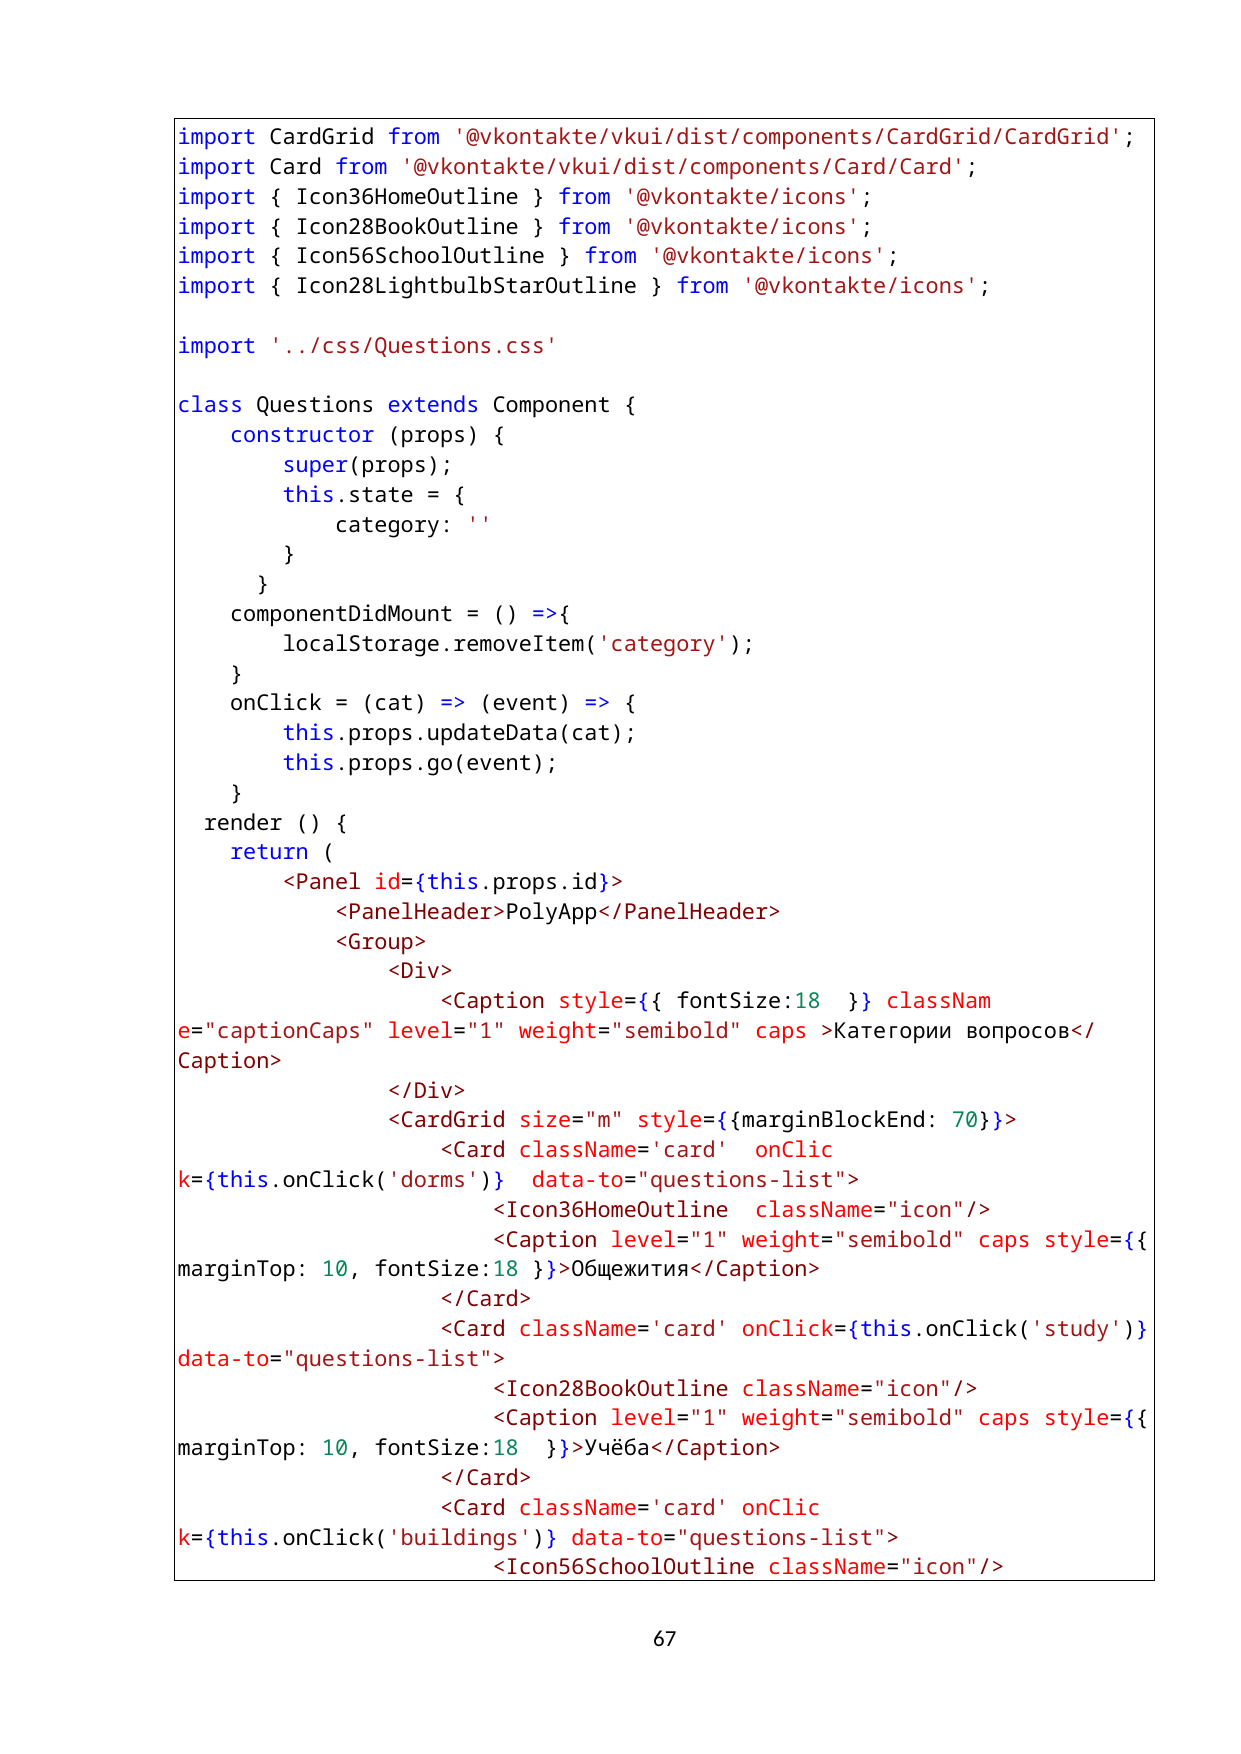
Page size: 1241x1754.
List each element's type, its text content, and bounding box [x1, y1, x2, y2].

text <PanelHeader>PolyApp</PanelHeader> [177, 896, 1152, 926]
text <Panel id={this.props.id}> [177, 866, 1152, 896]
text category: '' [177, 508, 1152, 538]
text this.props.go(event); [177, 747, 1152, 777]
text this.props.updateData(cat); [177, 717, 1152, 747]
text import CardGrid from '@vkontakte/vkui/dist/components/CardGrid/CardGrid'; [175, 119, 1154, 151]
text </Card> [177, 1462, 1152, 1492]
text <Group> [177, 926, 1152, 955]
text <Card className='card' onClick={this.onClick('buildings')} data-to="questions-list"> [177, 1492, 1152, 1551]
text } [177, 538, 1152, 568]
text onClick = (cat) => (event) => { [177, 687, 1152, 717]
text <Icon28BookOutline className="icon"/> [177, 1372, 1152, 1402]
text render () { [177, 806, 1152, 836]
text import Card from '@vkontakte/vkui/dist/components/Card/Card'; [177, 151, 1152, 181]
text return ( [177, 836, 1152, 866]
text import { Icon28BookOutline } from '@vkontakte/icons'; [177, 211, 1152, 240]
text import { Icon56SchoolOutline } from '@vkontakte/icons'; [177, 240, 1152, 270]
text </Card> [177, 1283, 1152, 1313]
text import { Icon28LightbulbStarOutline } from '@vkontakte/icons'; [177, 270, 1152, 300]
text this.state = { [177, 479, 1152, 508]
text class Questions extends Component { [177, 389, 1152, 419]
text <CardGrid size="m" style={{marginBlockEnd: 70}}> [177, 1104, 1152, 1134]
text } [177, 657, 1152, 687]
text import { Icon36HomeOutline } from '@vkontakte/icons'; [177, 181, 1152, 211]
text super(props); [177, 449, 1152, 479]
text <Caption level="1" weight="semibold" caps style={{ marginTop: 10, fontSize:18 }}>Учёба</Caption> [177, 1402, 1152, 1462]
text <Card className='card' onClick={this.onClick('study')} data-to="questions-list"> [177, 1313, 1152, 1372]
text } [177, 777, 1152, 806]
text <Caption style={{ fontSize:18 }} className="captionCaps" level="1" weight="semibold" caps >Категории вопросов</Caption> [177, 985, 1152, 1074]
text componentDidMount = () =>{ [177, 598, 1152, 628]
text <Card className='card' onClick={this.onClick('dorms')} data-to="questions-list"> [177, 1134, 1152, 1194]
text <Icon56SchoolOutline className="icon"/> [177, 1551, 1152, 1580]
text <Icon36HomeOutline className="icon"/> [177, 1194, 1152, 1223]
text localStorage.removeItem('category'); [177, 628, 1152, 657]
text import '../css/Questions.css' [177, 330, 1152, 359]
text <Div> [177, 955, 1152, 985]
text } [177, 568, 1152, 598]
text <Caption level="1" weight="semibold" caps style={{ marginTop: 10, fontSize:18 }}>Общежития</Caption> [177, 1223, 1152, 1283]
text </Div> [177, 1074, 1152, 1104]
text constructor (props) { [177, 419, 1152, 449]
